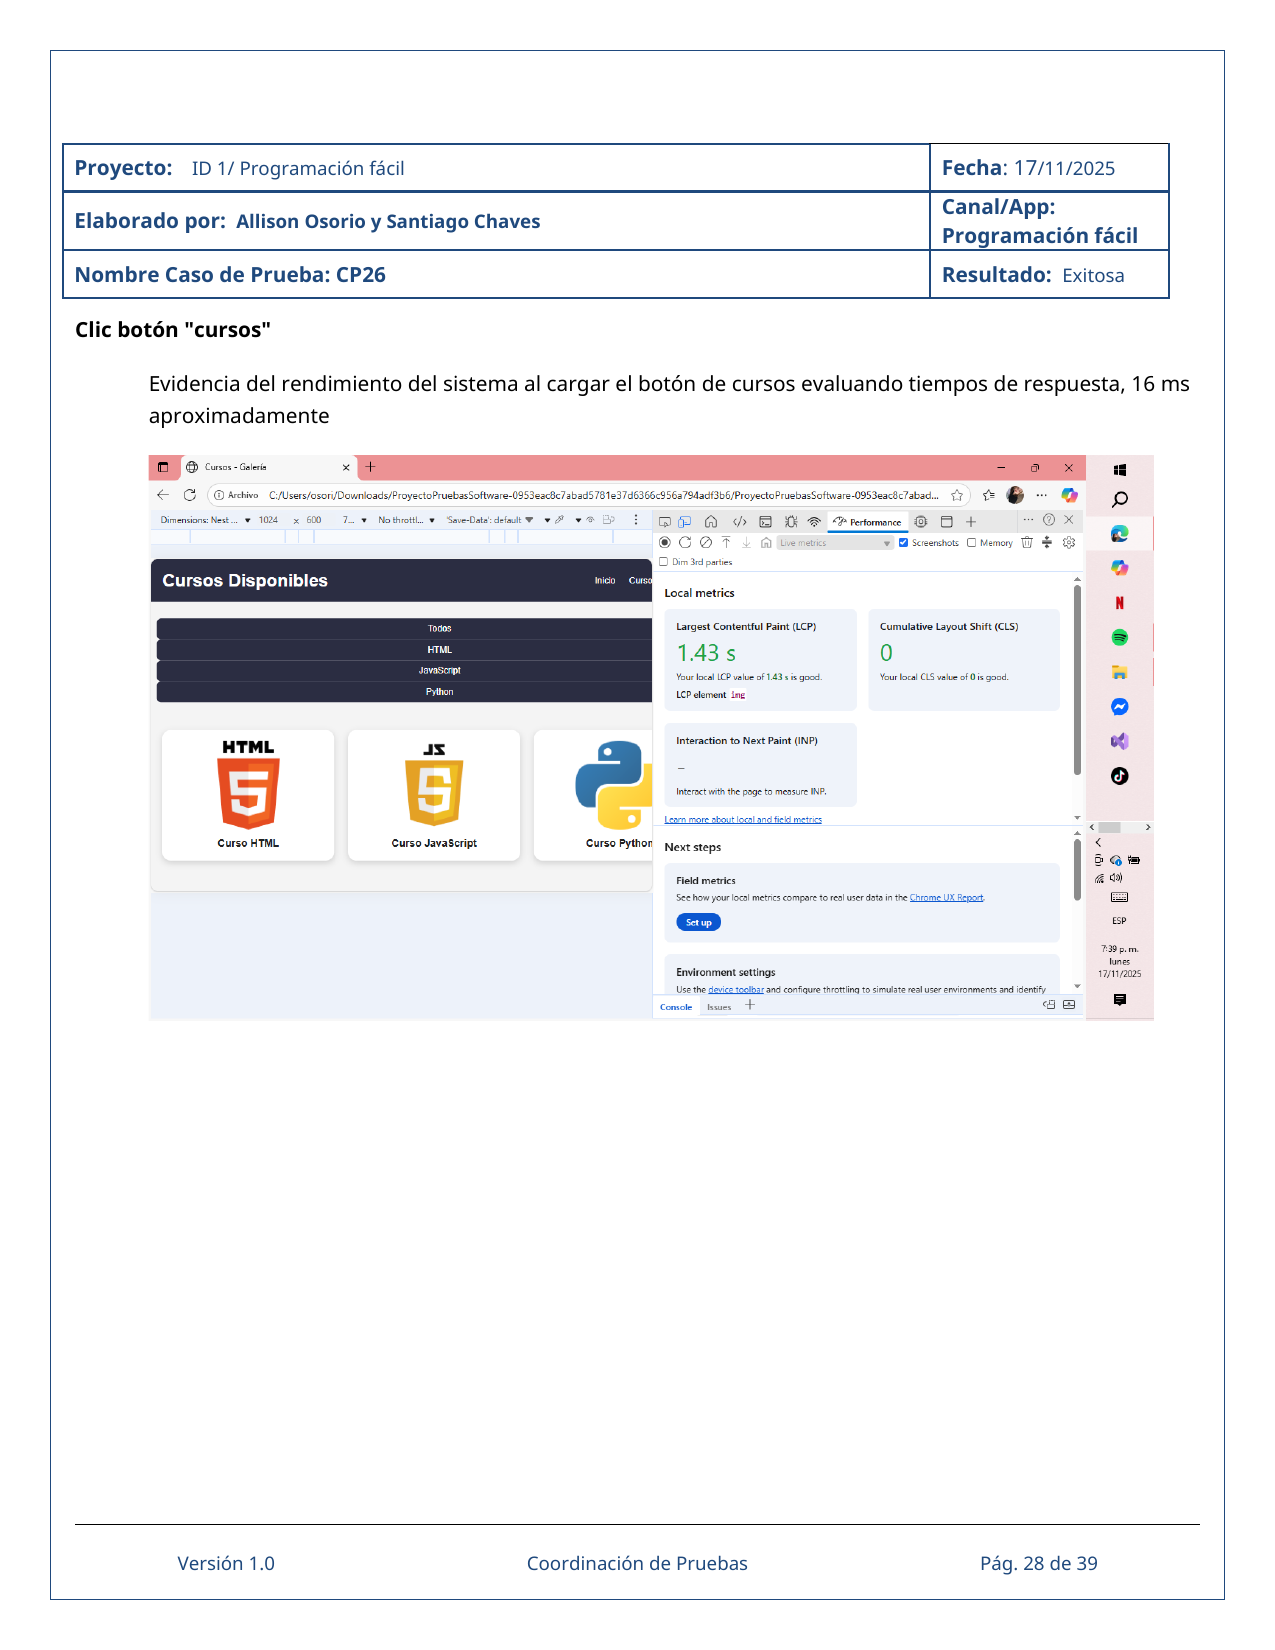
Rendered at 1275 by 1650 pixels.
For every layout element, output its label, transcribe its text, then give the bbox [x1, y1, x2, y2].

table_cell Elaborado por: Allison Osorio y Santiago Chaves [64, 193, 929, 249]
table_cell Canal/App: Programación fácil [931, 193, 1168, 249]
text Clic botón "cursos" [75, 204, 1200, 344]
picture [148, 455, 1154, 1021]
text Evidencia del rendimiento del sistema al cargar el botón de cursos evaluando tiempos de respuesta, 16 ms aproximadamente [148, 369, 1200, 430]
table_header Proyecto: ID 1/ Programación fácil [64, 145, 929, 190]
table_header Fecha: 17/11/2025 [931, 144, 1168, 190]
table_cell Resultado: Exitosa [931, 251, 1168, 297]
table_cell Nombre Caso de Prueba: CP26 [64, 251, 929, 297]
